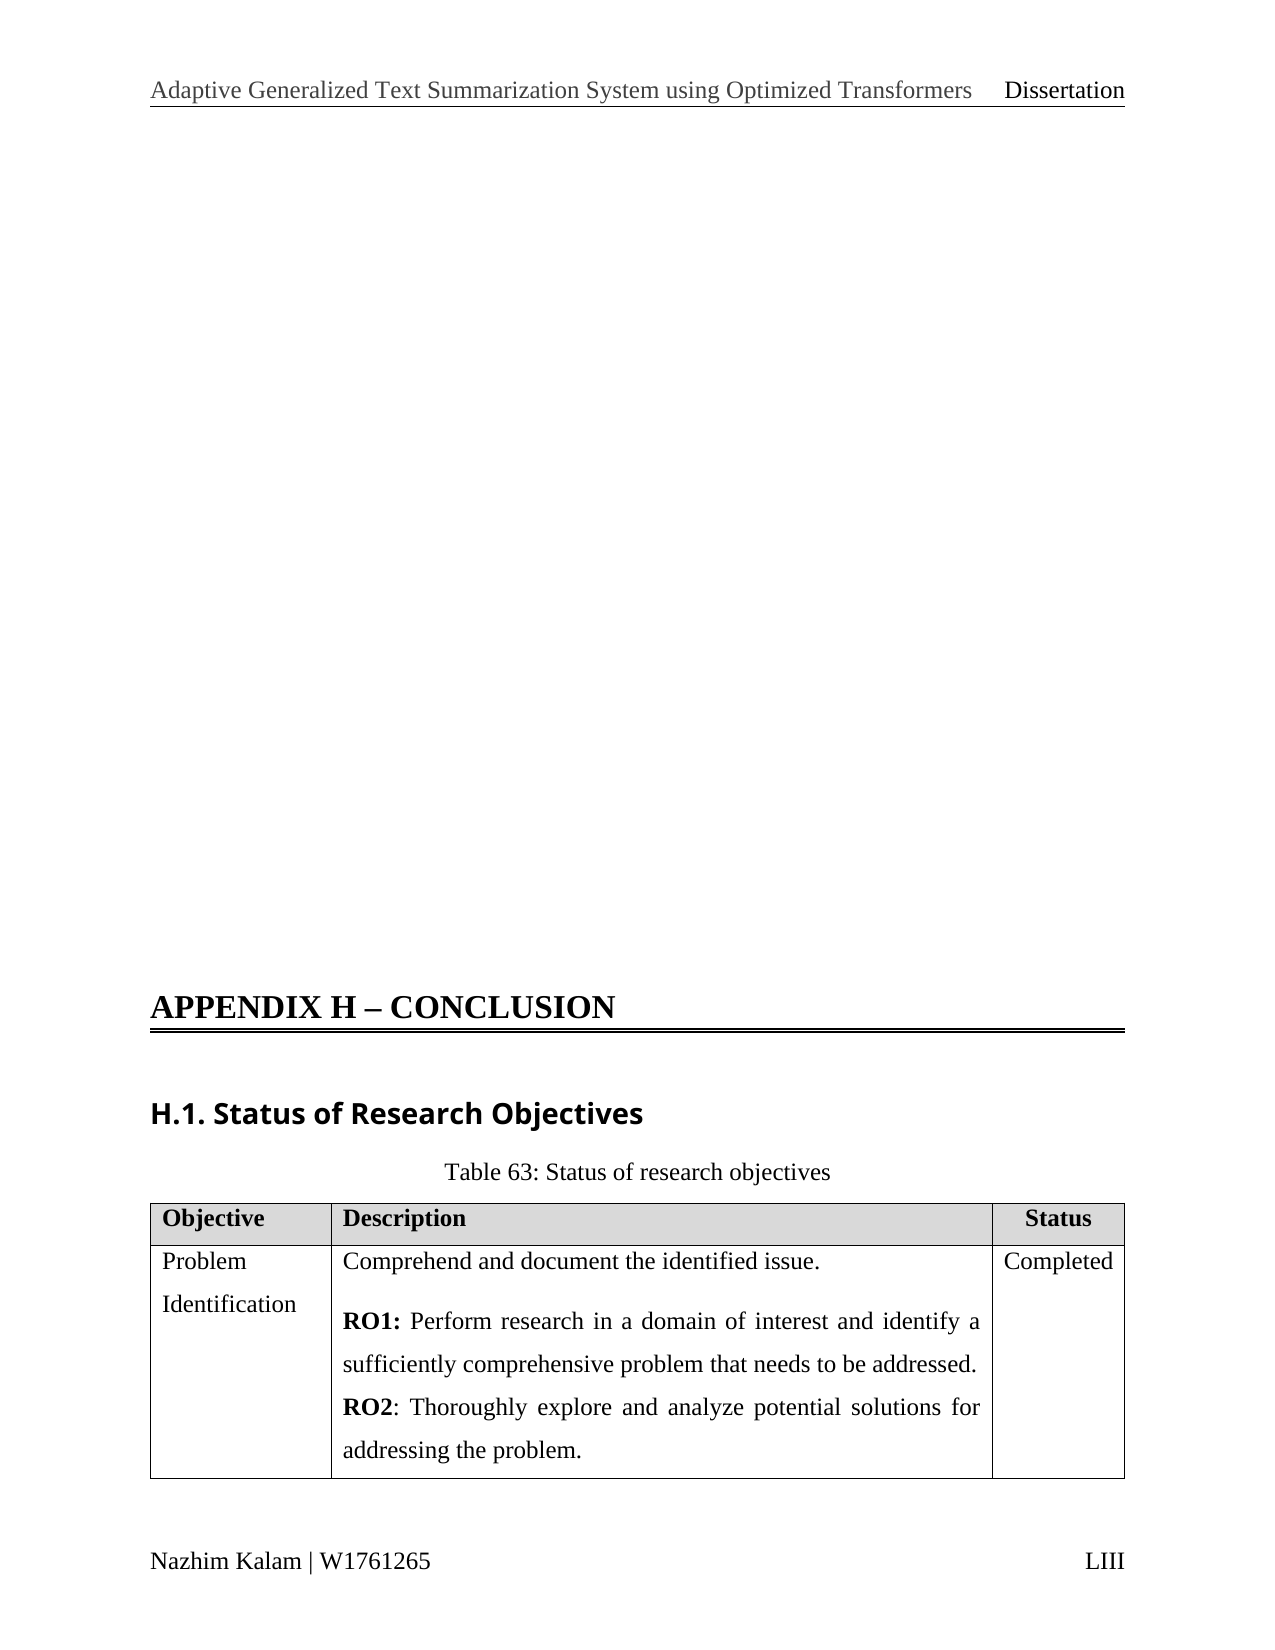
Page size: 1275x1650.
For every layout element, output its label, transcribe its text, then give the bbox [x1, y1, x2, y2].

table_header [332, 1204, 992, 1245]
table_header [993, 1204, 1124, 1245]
subtitle APPENDIX H – CONCLUSION [150, 987, 1125, 1028]
text Table 63: Status of research objectives [150, 1157, 1125, 1186]
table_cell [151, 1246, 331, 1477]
subtitle H.1. Status of Research Objectives [150, 1093, 1125, 1133]
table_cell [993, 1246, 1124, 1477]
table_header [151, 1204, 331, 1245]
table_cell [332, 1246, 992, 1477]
